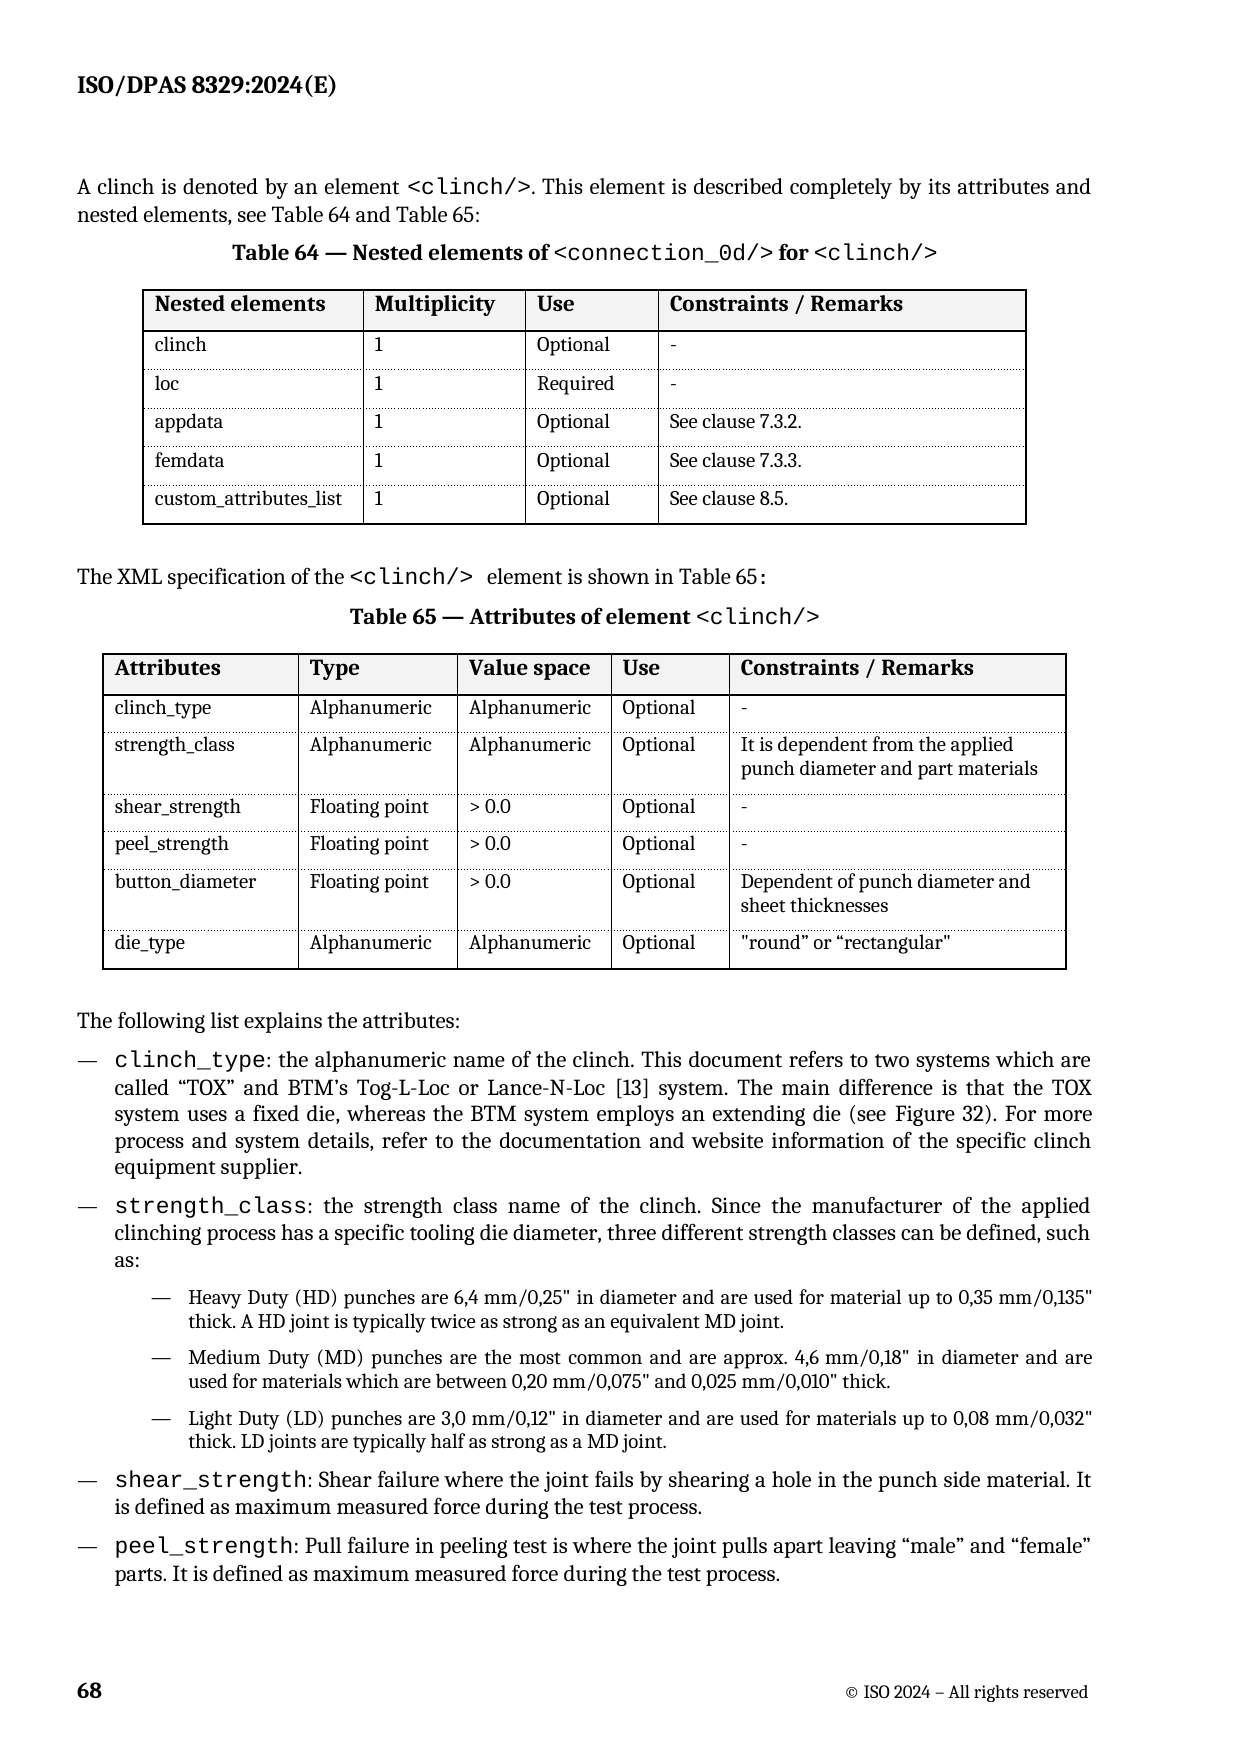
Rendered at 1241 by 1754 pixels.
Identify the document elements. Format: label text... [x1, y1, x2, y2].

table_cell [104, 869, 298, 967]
text Table 65 — Attributes of element <clinch/> [77, 604, 1092, 632]
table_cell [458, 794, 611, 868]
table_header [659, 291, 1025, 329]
list Heavy Duty (HD) punches are 6,4 mm/0,25" in diameter and are used for material up to 0,35 mm/0,135" thick. A HD joint is typically twice as strong as an equivalent MD joint. [151, 1285, 1092, 1333]
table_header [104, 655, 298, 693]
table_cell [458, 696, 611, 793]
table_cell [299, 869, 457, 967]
text The XML specification of the <clinch/> element is shown in Table 65: [77, 564, 1092, 592]
list peel_strength: Pull failure in peeling test is where the joint pulls apart leaving “male” and “female” parts. It is defined as maximum measured force during the test process. [77, 1533, 1092, 1587]
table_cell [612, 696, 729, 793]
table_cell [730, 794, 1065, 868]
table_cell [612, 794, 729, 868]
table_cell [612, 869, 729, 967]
text A clinch is denoted by an element <clinch/>. This element is described completely by its attributes and nested elements, see Table 64 and Table 65: [77, 174, 1092, 228]
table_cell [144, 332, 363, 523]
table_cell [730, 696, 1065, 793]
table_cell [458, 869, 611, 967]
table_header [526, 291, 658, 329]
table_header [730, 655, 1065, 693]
list Medium Duty (MD) punches are the most common and are approx. 4,6 mm/0,18" in diameter and are used for materials which are between 0,20 mm/0,075" and 0,025 mm/0,010" thick. [151, 1346, 1092, 1394]
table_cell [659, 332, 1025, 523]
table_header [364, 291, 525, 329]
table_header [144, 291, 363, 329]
list shear_strength: Shear failure where the joint fails by shearing a hole in the punch side material. It is defined as maximum measured force during the test process. [77, 1467, 1092, 1520]
list Light Duty (LD) punches are 3,0 mm/0,12" in diameter and are used for materials up to 0,08 mm/0,032" thick. LD joints are typically half as strong as a MD joint. [151, 1406, 1092, 1454]
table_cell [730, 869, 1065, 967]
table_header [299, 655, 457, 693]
text Table 64 — Nested elements of <connection_0d/> for <clinch/> [77, 240, 1092, 268]
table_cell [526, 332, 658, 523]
list strength_class: the strength class name of the clinch. Since the manufacturer of the applied clinching process has a specific tooling die diameter, three different strength classes can be defined, such as: [77, 1193, 1092, 1273]
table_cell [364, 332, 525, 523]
text The following list explains the attributes: [77, 1008, 1092, 1035]
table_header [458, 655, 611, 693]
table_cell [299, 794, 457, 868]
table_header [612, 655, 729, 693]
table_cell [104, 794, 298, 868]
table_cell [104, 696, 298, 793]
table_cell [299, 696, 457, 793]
list clinch_type: the alphanumeric name of the clinch. This document refers to two systems which are called “TOX” and BTM’s Tog-L-Loc or Lance-N-Loc system. The main difference is that the TOX system uses a fixed die, whereas the BTM system employs an extending die (see Figure 32). For more process and system details, refer to the documentation and website information of the specific clinch equipment supplier. [77, 1047, 1092, 1180]
